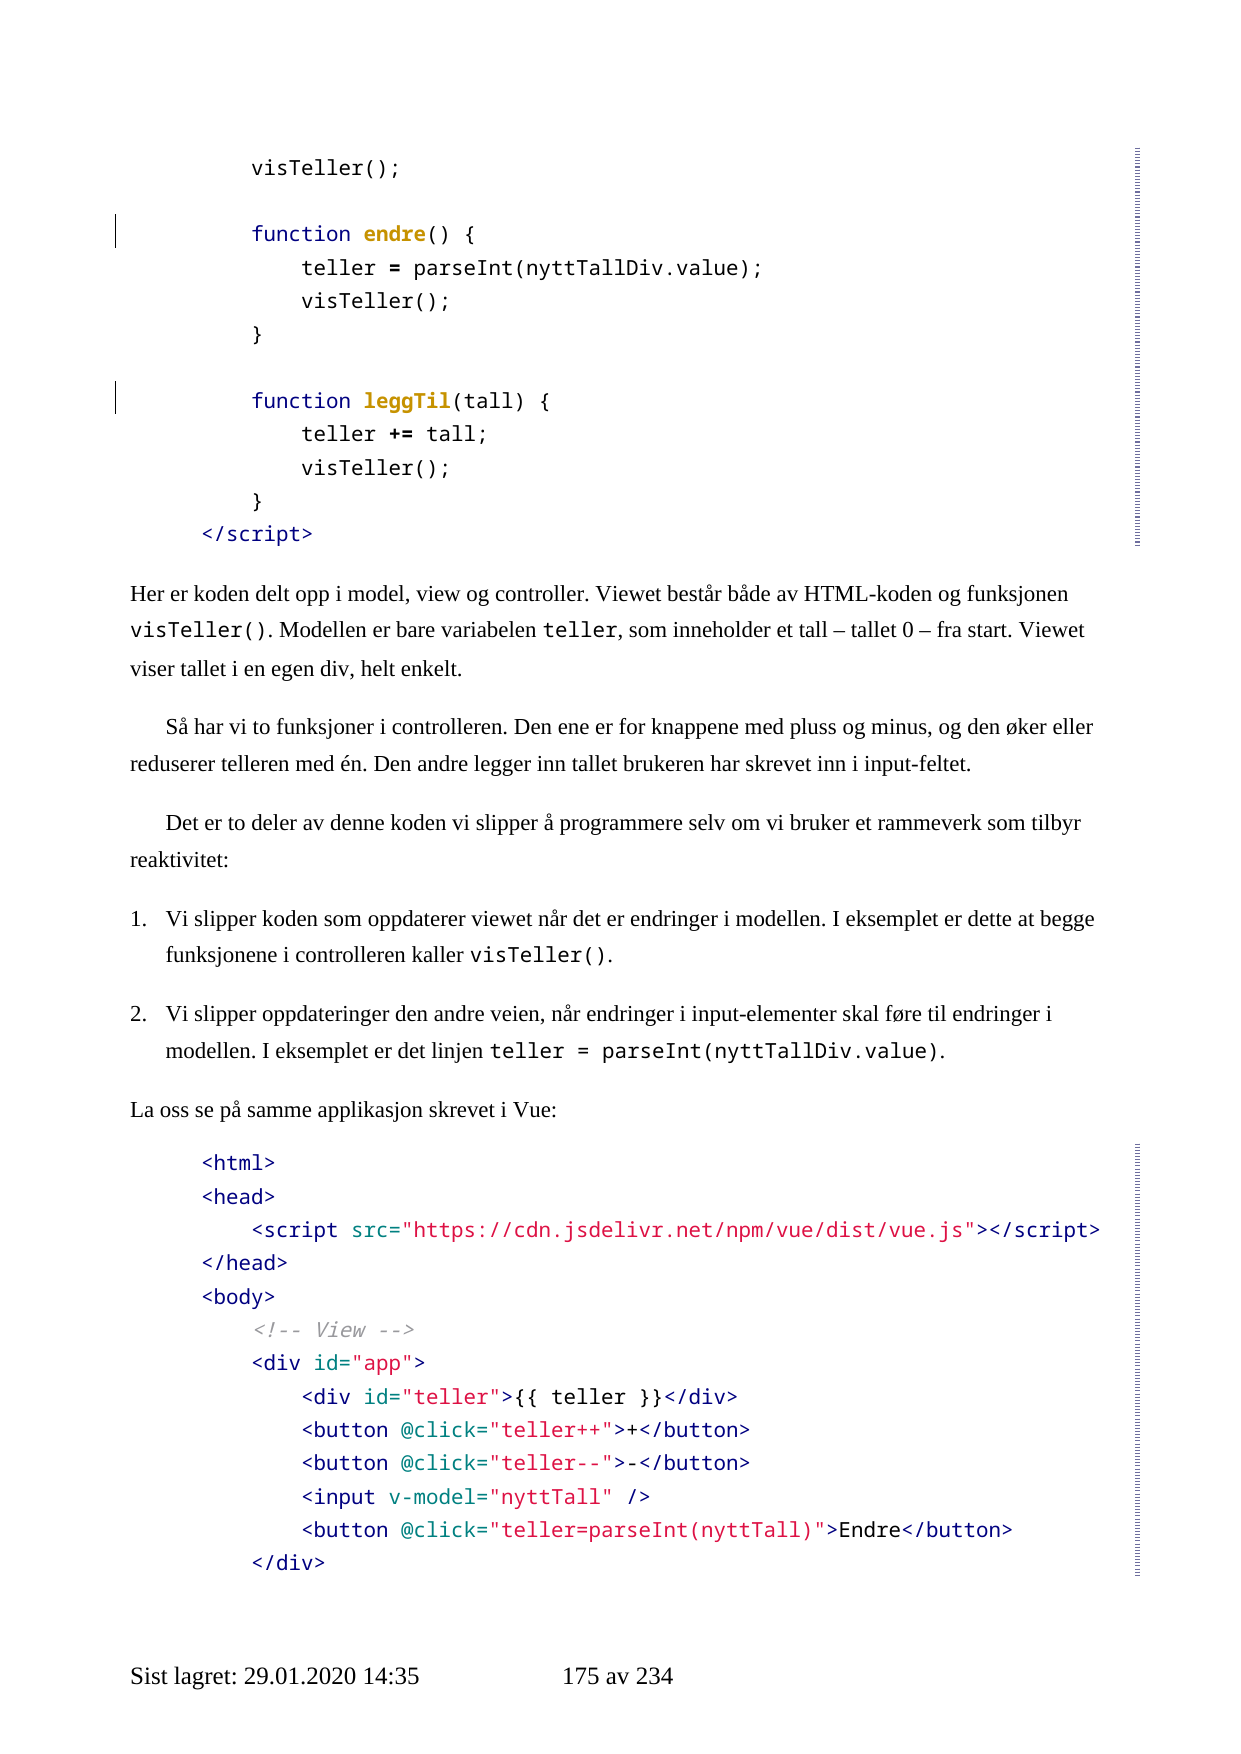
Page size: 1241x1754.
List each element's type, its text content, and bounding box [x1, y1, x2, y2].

text Så har vi to funksjoner i controlleren. Den ene er for knappene med pluss og minus, og den øker eller reduserer telleren med én. Den andre legger inn tallet brukeren har skrevet inn i input-feltet. [130, 702, 1110, 777]
text Her er koden delt opp i model, view og controller. Viewet består både av HTML-koden og funksjonen visTeller(). Modellen er bare variabelen teller, som inneholder et tall – tallet 0 – fra start. Viewet viser tallet i en egen div, helt enkelt. [130, 568, 1110, 681]
text Det er to deler av denne koden vi slipper å programmere selv om vi bruker et rammeverk som tilbyr reaktivitet: [130, 798, 1110, 873]
text La oss se på samme applikasjon skrevet i Vue: [130, 1085, 1110, 1123]
text 2. Vi slipper oppdateringer den andre veien, når endringer i input-elementer skal føre til endringer i modellen. I eksemplet er det linjen teller = parseInt(nyttTallDiv.value). [130, 989, 1110, 1064]
text 1. Vi slipper koden som oppdaterer viewet når det er endringer i modellen. I eksemplet er dette at begge funksjonene i controlleren kaller visTeller(). [130, 893, 1110, 968]
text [201, 1143, 1140, 1577]
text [201, 148, 1140, 548]
